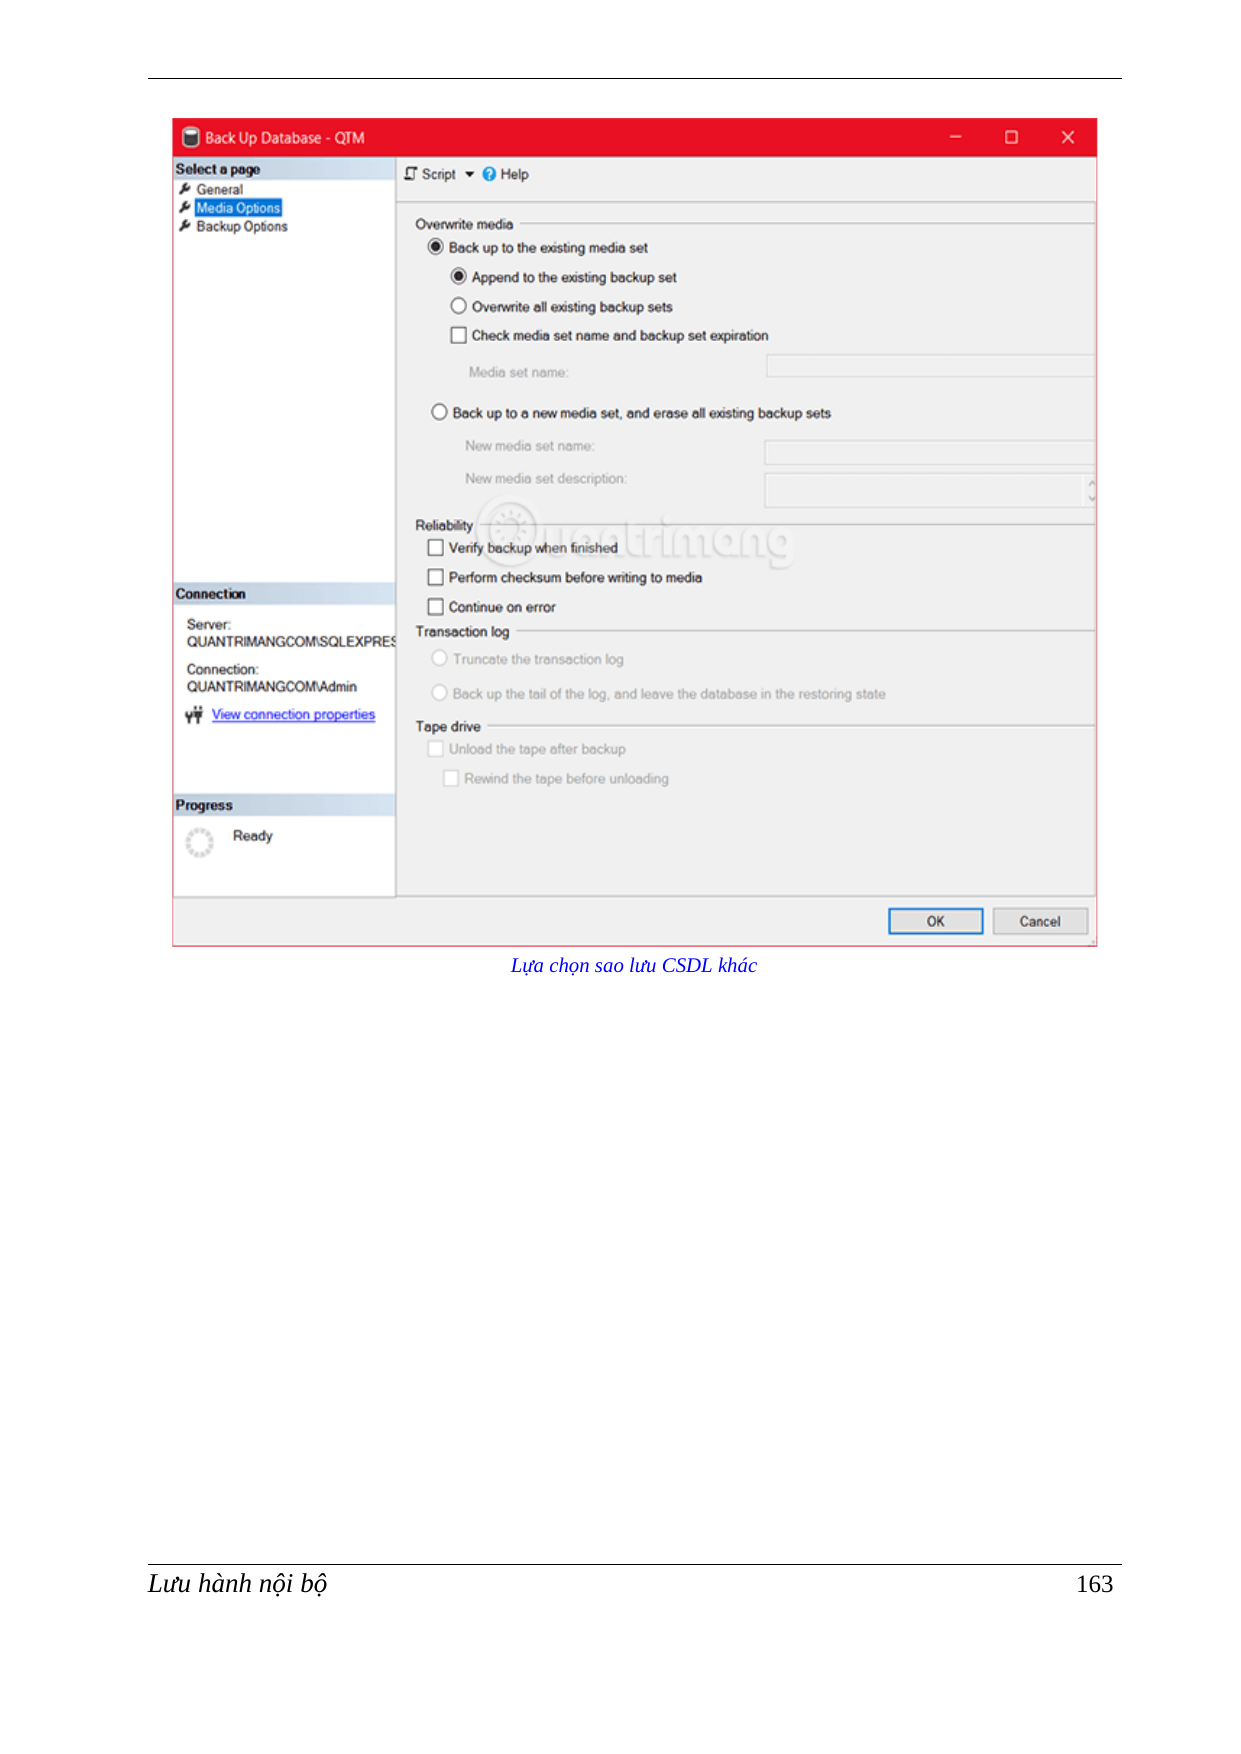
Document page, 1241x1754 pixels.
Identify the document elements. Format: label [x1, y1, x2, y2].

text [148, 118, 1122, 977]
picture [172, 118, 1098, 947]
